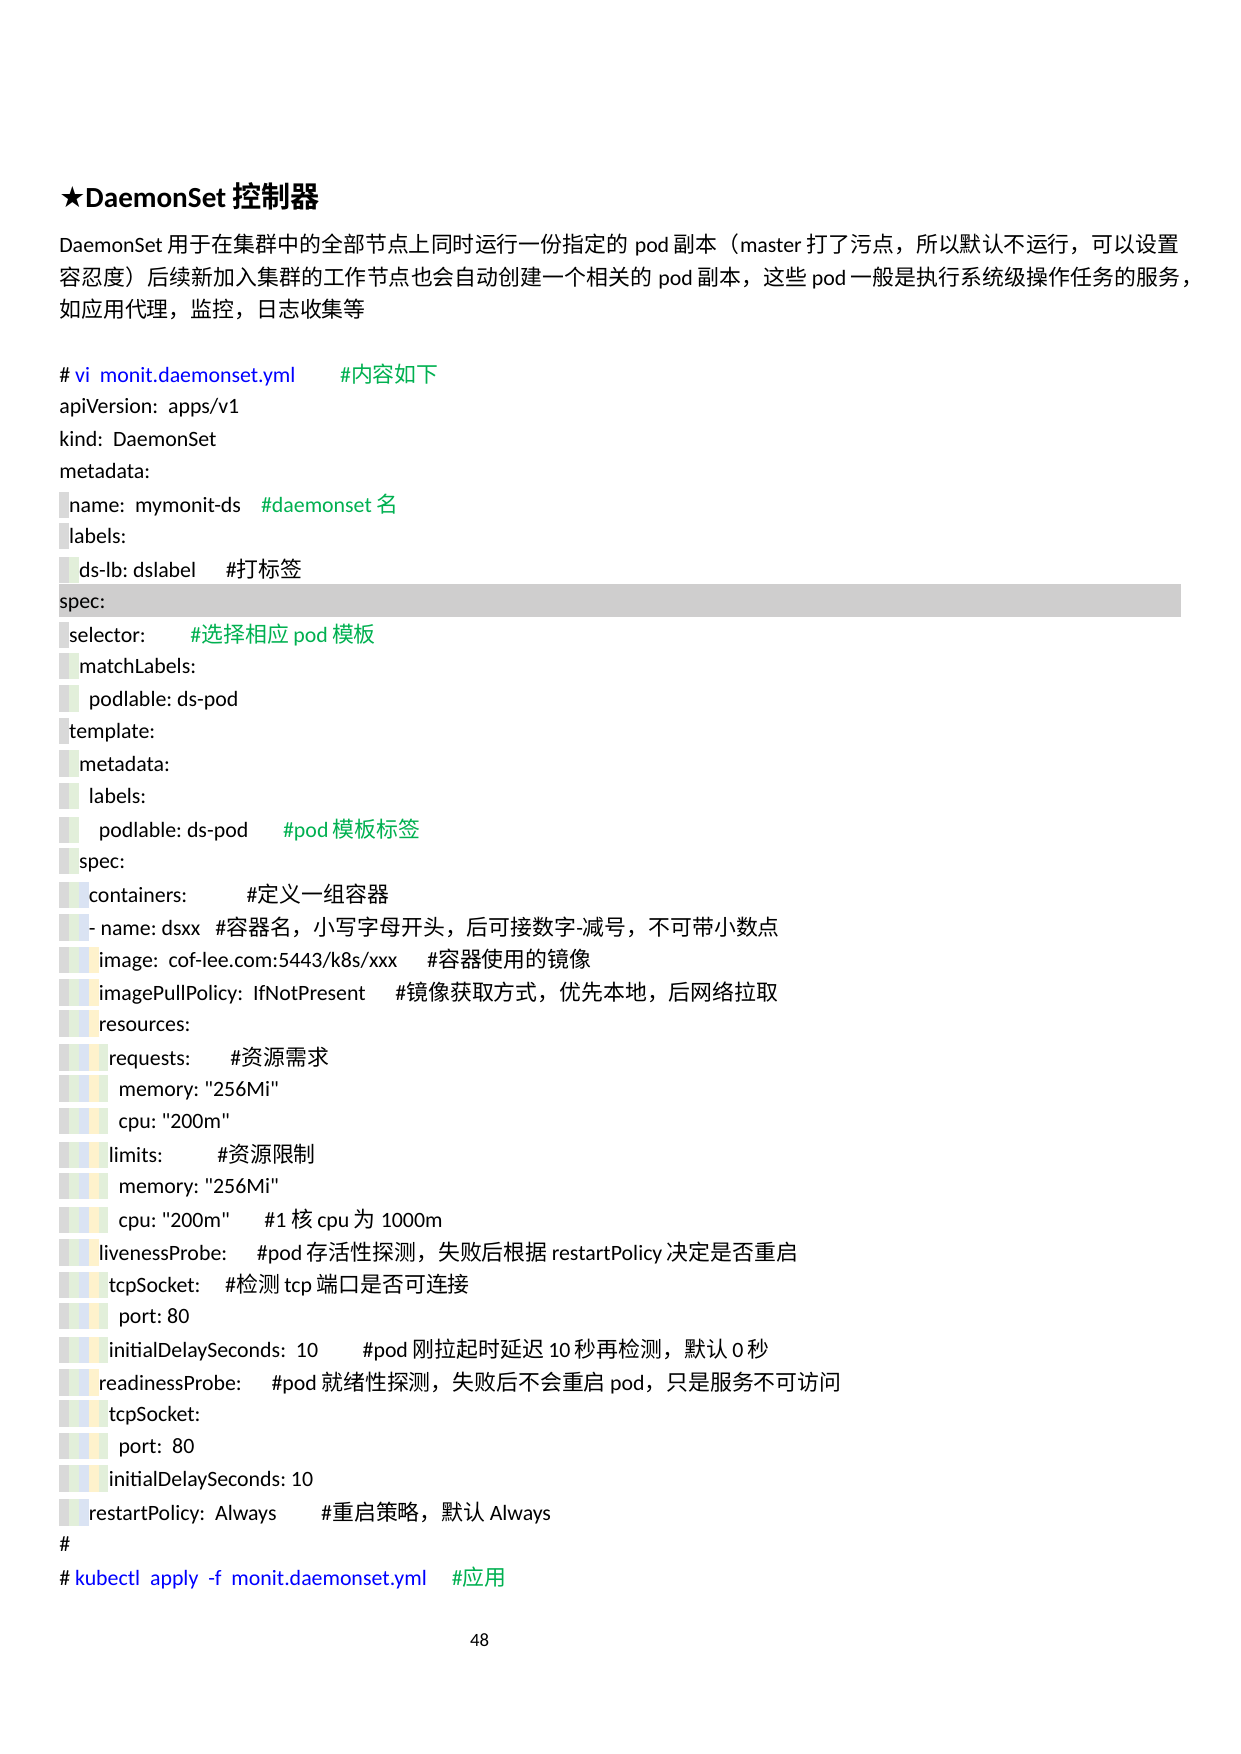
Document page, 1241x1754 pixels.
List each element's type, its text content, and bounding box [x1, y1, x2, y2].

text # [59, 1527, 1181, 1559]
text memory: "256Mi" [59, 1169, 1181, 1202]
text apiVersion: apps/v1 [59, 389, 1181, 422]
text ds-lb: dslabel #打标签 [59, 552, 1181, 584]
text image: cof-lee.com:5443/k8s/xxx #容器使用的镜像 [59, 942, 1181, 974]
text containers: #定义一组容器 [59, 877, 1181, 909]
text podlable: ds-pod [59, 682, 1181, 714]
text resources: [59, 1007, 1181, 1039]
text memory: "256Mi" [59, 1072, 1181, 1104]
text imagePullPolicy: IfNotPresent #镜像获取方式，优先本地，后网络拉取 [59, 974, 1181, 1007]
text DaemonSet用于在集群中的全部节点上同时运行一份指定的pod副本（master打了污点，所以默认不运行，可以设置容忍度）后续新加入集群的工作节点也会自动创建一个相关的pod副本，这些pod一般是执行系统级操作任务的服务，如应用代理，监控，日志收集等 [59, 227, 1181, 324]
text metadata: [59, 454, 1181, 487]
text livenessProbe: #pod存活性探测，失败后根据restartPolicy决定是否重启 [59, 1234, 1181, 1267]
text initialDelaySeconds: 10 [59, 1462, 1181, 1494]
text spec: [59, 584, 1181, 617]
text template: [59, 714, 1181, 747]
text cpu: "200m" [59, 1104, 1181, 1137]
text cpu: "200m" #1核cpu为 1000m [59, 1202, 1181, 1234]
text spec: [59, 844, 1181, 877]
text podlable: ds-pod #pod模板标签 [59, 812, 1181, 844]
text # kubectl apply -f monit.daemonset.yml #应用 [59, 1559, 1181, 1592]
text # vi monit.daemonset.yml #内容如下 [59, 357, 1181, 389]
text selector: #选择相应pod模板 [59, 617, 1181, 649]
text initialDelaySeconds: 10 #pod刚拉起时延迟10秒再检测，默认0秒 [59, 1332, 1181, 1364]
text - name: dsxx #容器名，小写字母开头，后可接数字-减号，不可带小数点 [59, 909, 1181, 942]
text metadata: [59, 747, 1181, 779]
text requests: #资源需求 [59, 1039, 1181, 1072]
text name: mymonit-ds #daemonset名 [59, 487, 1181, 519]
text restartPolicy: Always #重启策略，默认Always [59, 1494, 1181, 1527]
text labels: [59, 519, 1181, 552]
text tcpSocket: [59, 1397, 1181, 1429]
text readinessProbe: #pod就绪性探测，失败后不会重启pod，只是服务不可访问 [59, 1364, 1181, 1397]
text tcpSocket: #检测tcp端口是否可连接 [59, 1267, 1181, 1299]
text labels: [59, 779, 1181, 812]
text limits: #资源限制 [59, 1137, 1181, 1169]
text port: 80 [59, 1429, 1181, 1462]
text kind: DaemonSet [59, 422, 1181, 454]
text port: 80 [59, 1299, 1181, 1332]
text matchLabels: [59, 649, 1181, 682]
text ★DaemonSet控制器 [59, 162, 1181, 227]
